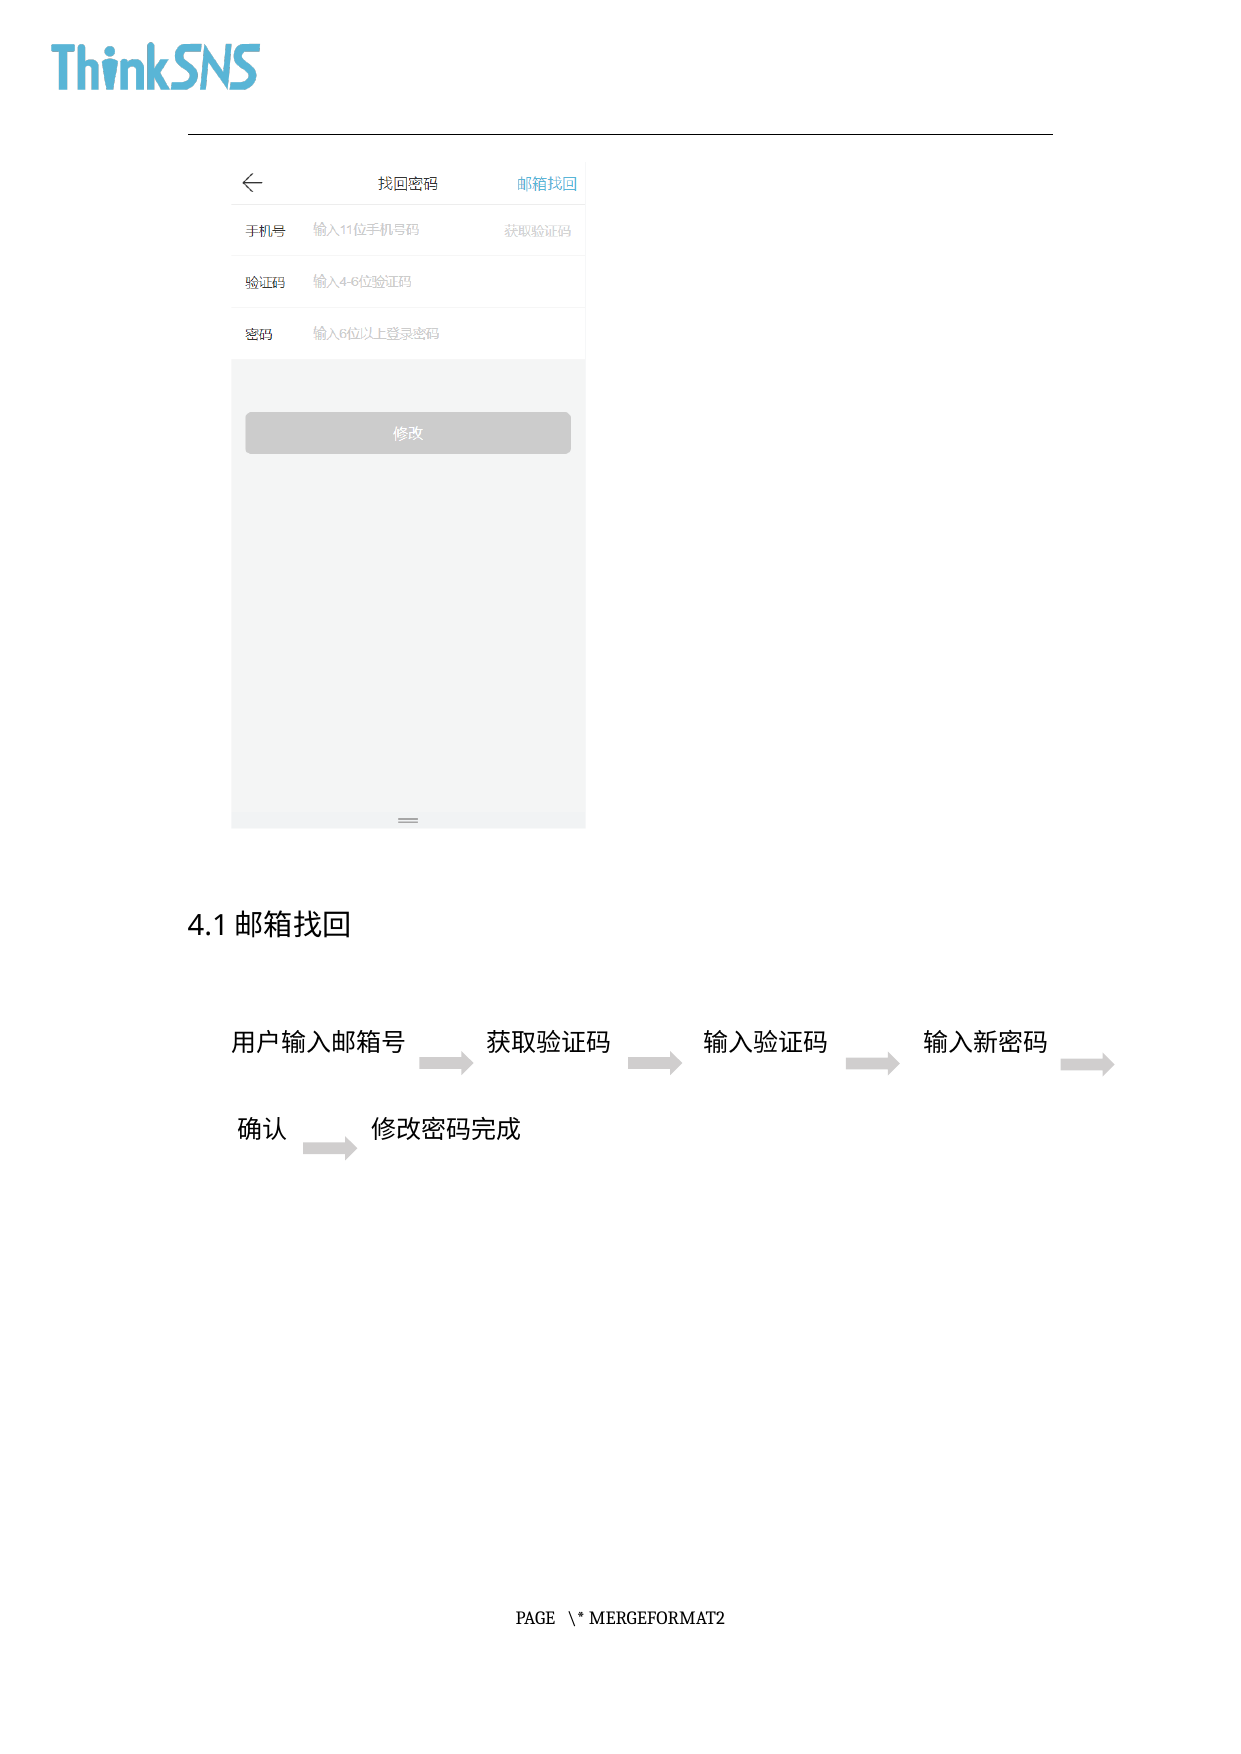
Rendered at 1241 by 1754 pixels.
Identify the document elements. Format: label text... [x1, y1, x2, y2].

text 用户输入邮箱号 获取验证码 输入验证码 输入新密码 [187, 1021, 1053, 1060]
subtitle 4.1邮箱找回 [187, 883, 1053, 963]
text 确认 修改密码完成 [187, 1108, 1053, 1147]
picture [231, 162, 586, 829]
picture [42, 40, 269, 94]
